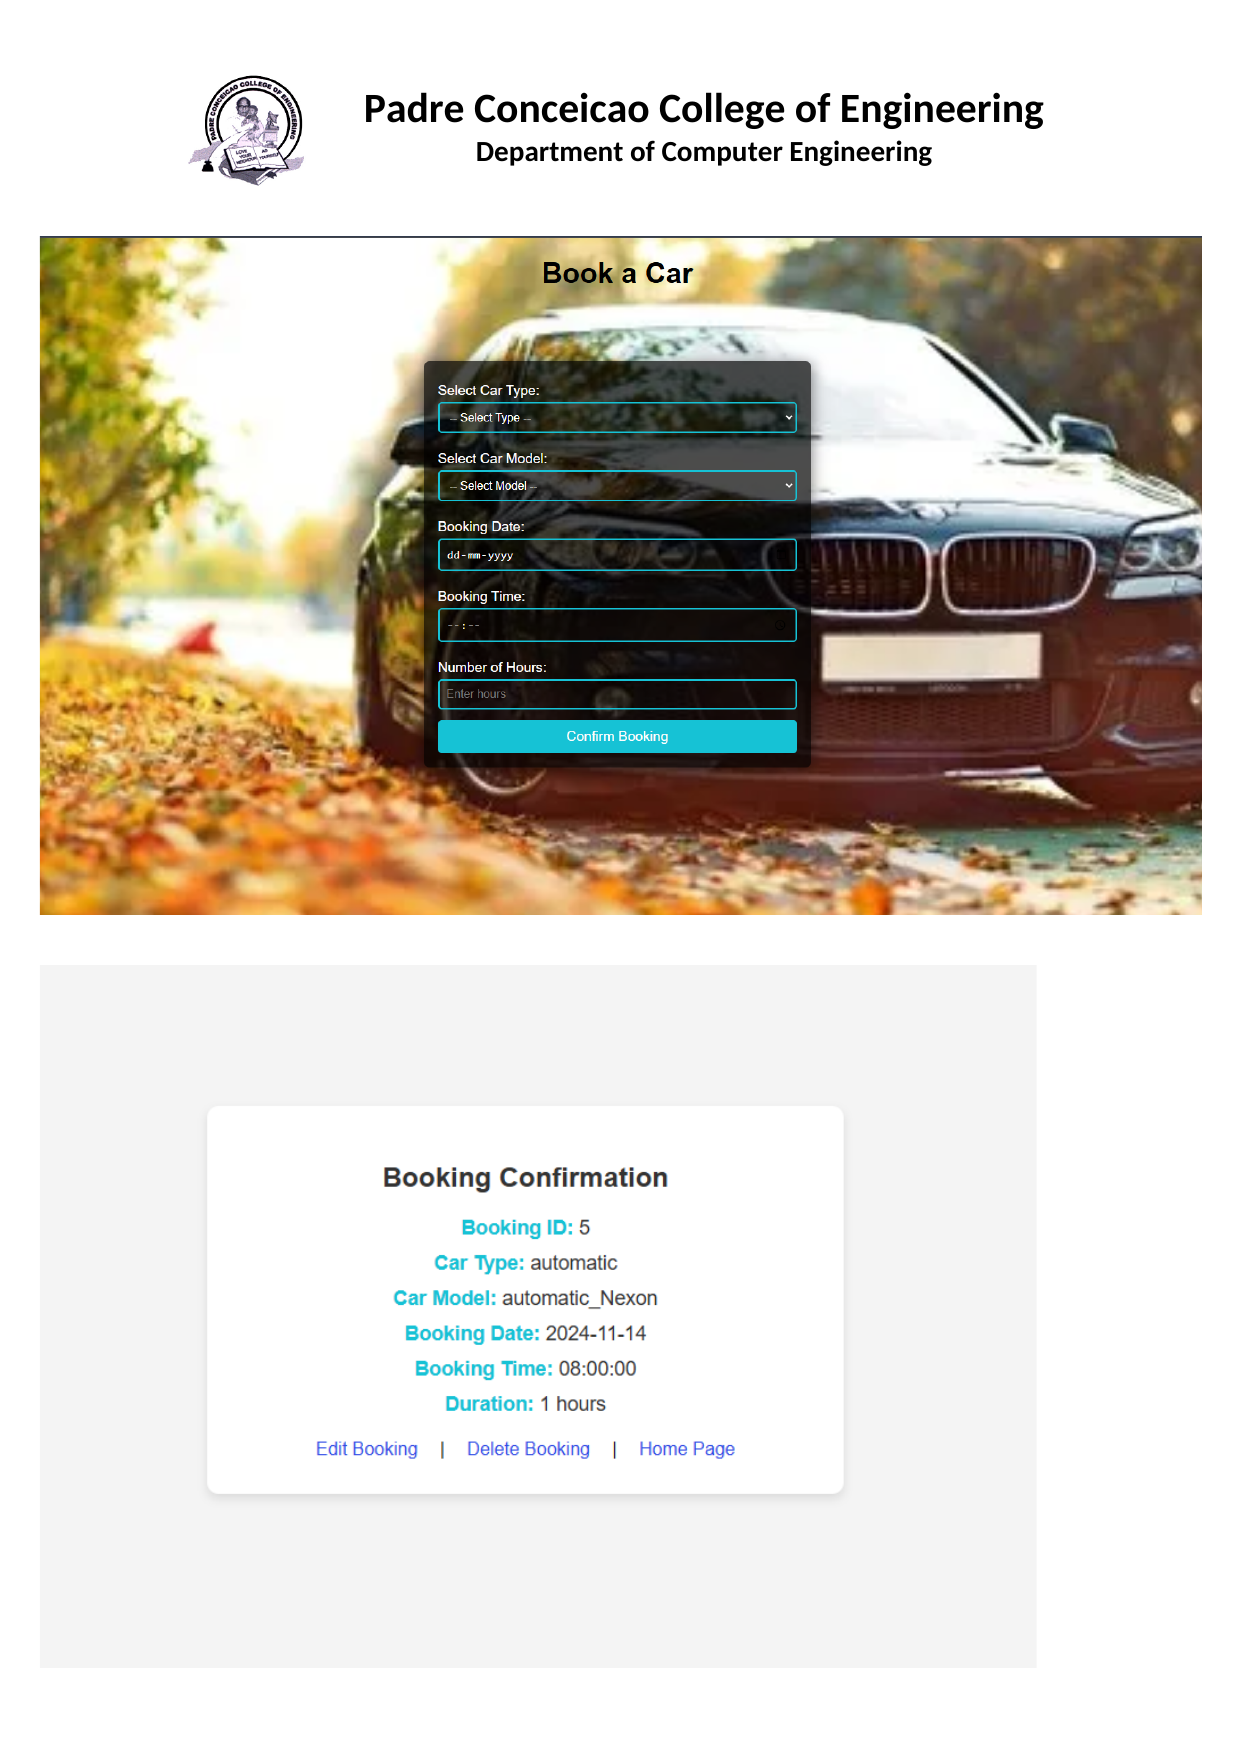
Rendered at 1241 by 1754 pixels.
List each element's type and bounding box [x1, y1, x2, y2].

picture [39, 965, 1037, 1668]
picture [187, 75, 307, 186]
picture [39, 236, 1202, 915]
